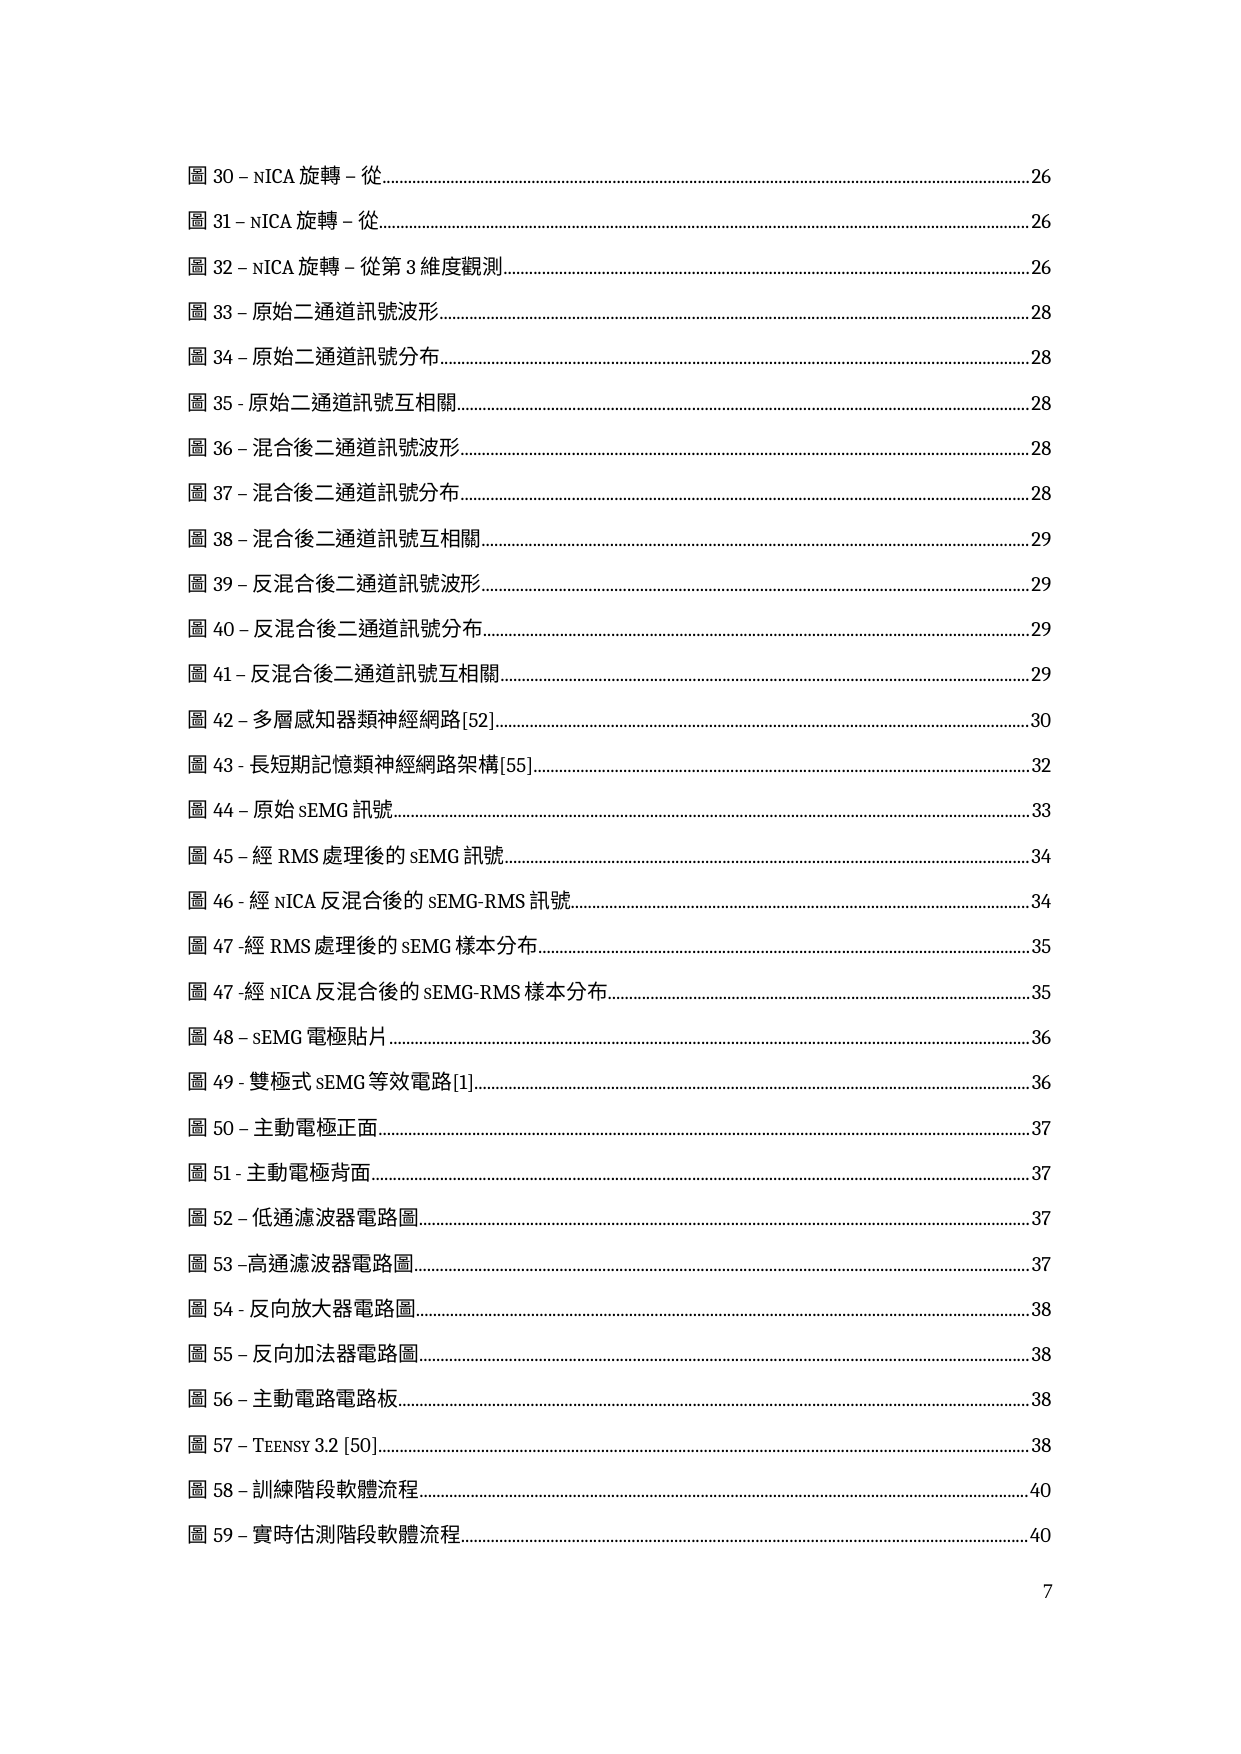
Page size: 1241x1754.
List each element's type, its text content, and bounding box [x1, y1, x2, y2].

text 圖 53 –高通濾波器電路圖 37 [187, 1247, 1053, 1277]
text 圖 31 – nICA旋轉 – 從 26 [187, 204, 1053, 235]
text 圖 50 – 主動電極正面 37 [187, 1111, 1053, 1141]
text 圖 49 - 雙極式sEMG等效電路[1] 36 [187, 1066, 1053, 1096]
text 圖 55 – 反向加法器電路圖 38 [187, 1337, 1053, 1368]
text 圖 44 – 原始sEMG訊號 33 [187, 794, 1053, 824]
text 圖 59 – 實時估測階段軟體流程 40 [187, 1519, 1053, 1549]
text 圖 51 - 主動電極背面 37 [187, 1156, 1053, 1186]
text 圖 42 – 多層感知器類神經網路[52] 30 [187, 703, 1053, 733]
text 圖 47 -經RMS處理後的sEMG樣本分布 35 [187, 929, 1053, 960]
text 圖 45 – 經RMS處理後的sEMG訊號 34 [187, 839, 1053, 869]
text 圖 54 - 反向放大器電路圖 38 [187, 1292, 1053, 1322]
text 圖 48 – sEMG電極貼片 36 [187, 1020, 1053, 1050]
text 圖 35 - 原始二通道訊號互相關 28 [187, 386, 1053, 416]
text 圖 52 – 低通濾波器電路圖 37 [187, 1201, 1053, 1232]
text 圖 56 – 主動電路電路板 38 [187, 1383, 1053, 1413]
text 圖 30 – nICA旋轉 – 從 26 [187, 159, 1053, 189]
text 圖 57 – Teensy 3.2 [50] 38 [187, 1428, 1053, 1458]
text 圖 36 – 混合後二通道訊號波形 28 [187, 431, 1053, 461]
text 圖 58 – 訓練階段軟體流程 40 [187, 1473, 1053, 1503]
text 圖 37 – 混合後二通道訊號分布 28 [187, 476, 1053, 507]
text 圖 47 -經nICA反混合後的sEMG-RMS樣本分布 35 [187, 975, 1053, 1005]
text 圖 32 – nICA旋轉 – 從第3維度觀測 26 [187, 250, 1053, 280]
text 圖 43 - 長短期記憶類神經網路架構[55] 32 [187, 748, 1053, 778]
text 圖 41 – 反混合後二通道訊號互相關 29 [187, 658, 1053, 688]
text 圖 40 – 反混合後二通道訊號分布 29 [187, 612, 1053, 643]
text 圖 39 – 反混合後二通道訊號波形 29 [187, 567, 1053, 597]
text 圖 33 – 原始二通道訊號波形 28 [187, 295, 1053, 325]
text 圖 38 – 混合後二通道訊號互相關 29 [187, 522, 1053, 552]
text 圖 34 – 原始二通道訊號分布 28 [187, 341, 1053, 371]
text 圖 46 - 經nICA反混合後的sEMG-RMS訊號 34 [187, 884, 1053, 914]
